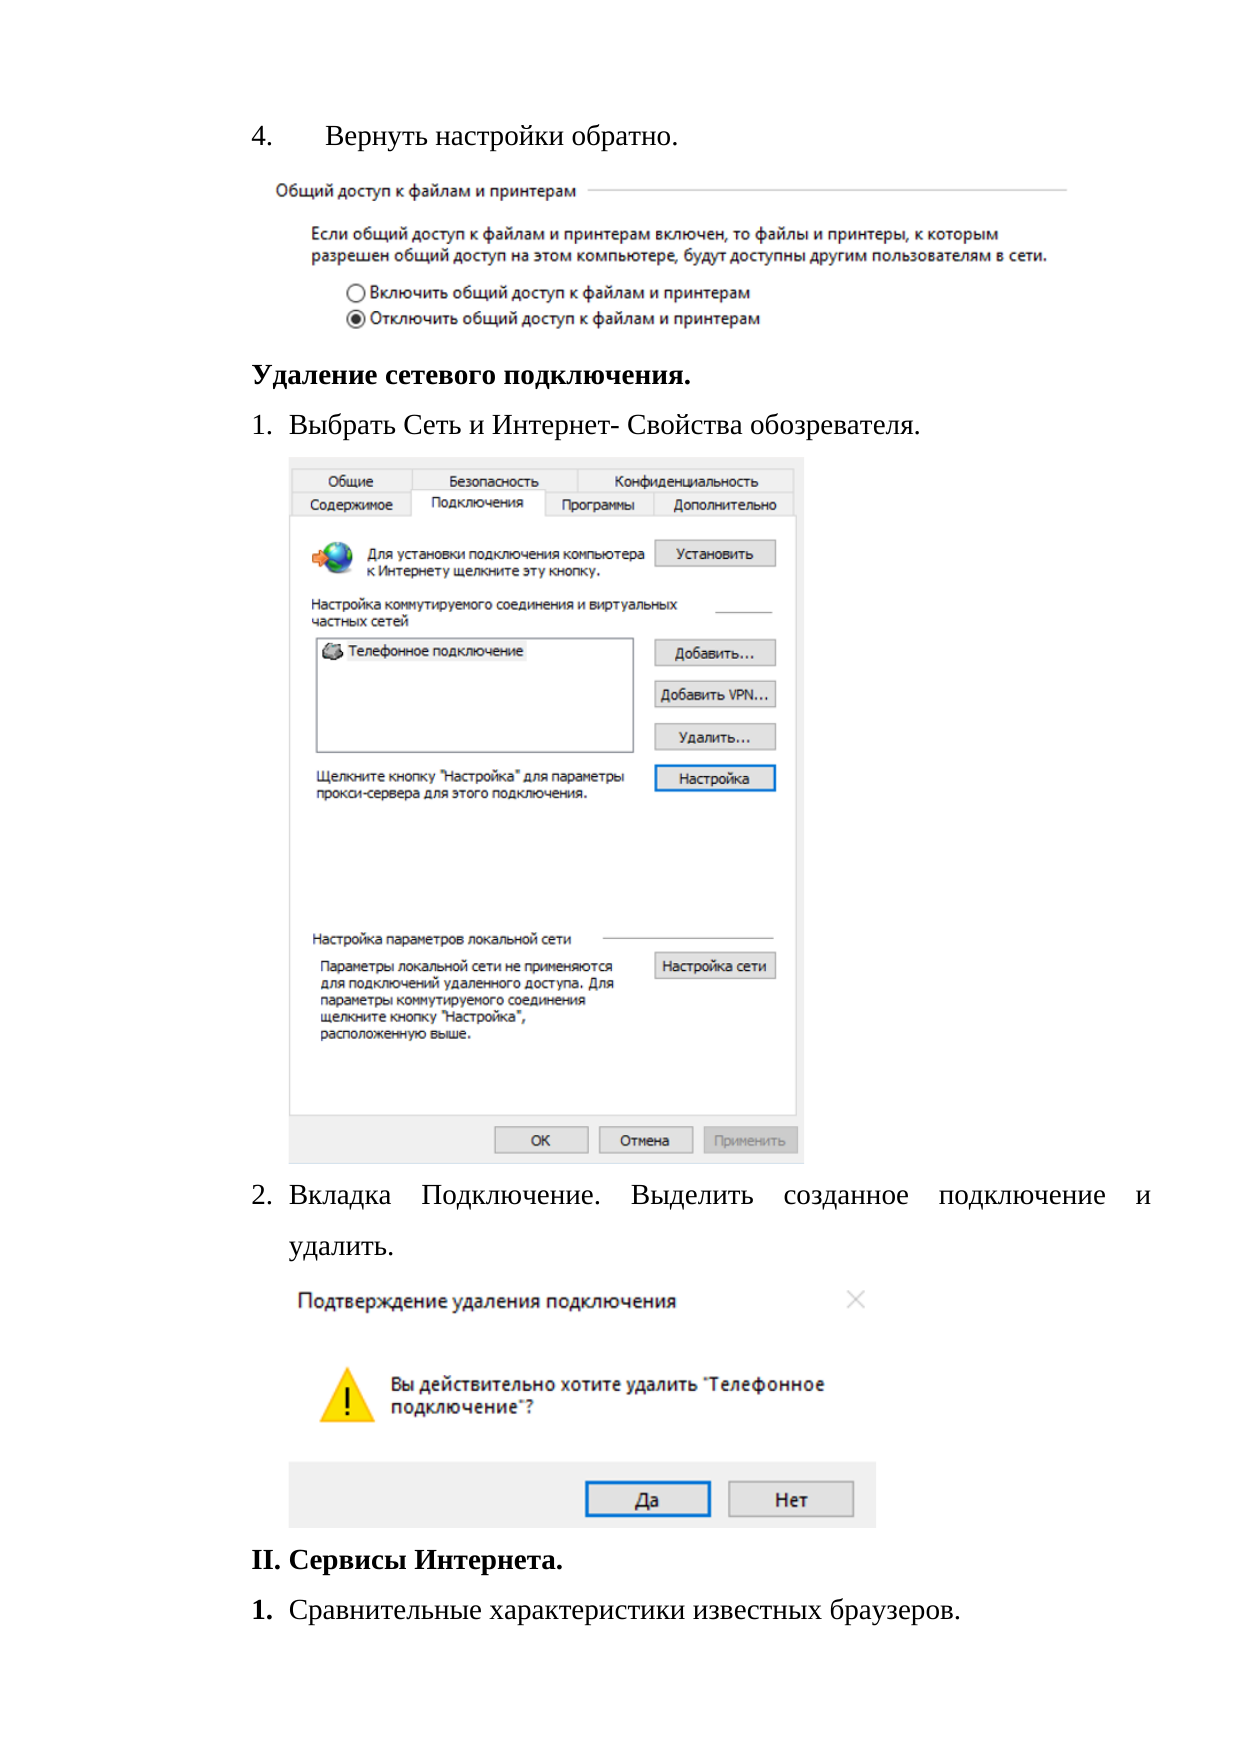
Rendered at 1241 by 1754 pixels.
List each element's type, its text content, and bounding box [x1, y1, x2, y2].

list Сравнительные характеристики известных браузеров. [251, 1592, 1152, 1626]
list Выбрать Сеть и Интернет- Свойства обозревателя. [251, 407, 1152, 441]
list Вернуть настройки обратно. [177, 118, 1152, 152]
picture [251, 168, 1070, 343]
list Вкладка Подключение. Выделить созданное подключение и удалить. [251, 1177, 1152, 1261]
text II. Сервисы Интернета. [177, 1542, 1152, 1575]
picture [288, 1278, 877, 1528]
picture [288, 457, 805, 1164]
text Удаление сетевого подключения. [177, 357, 1152, 390]
